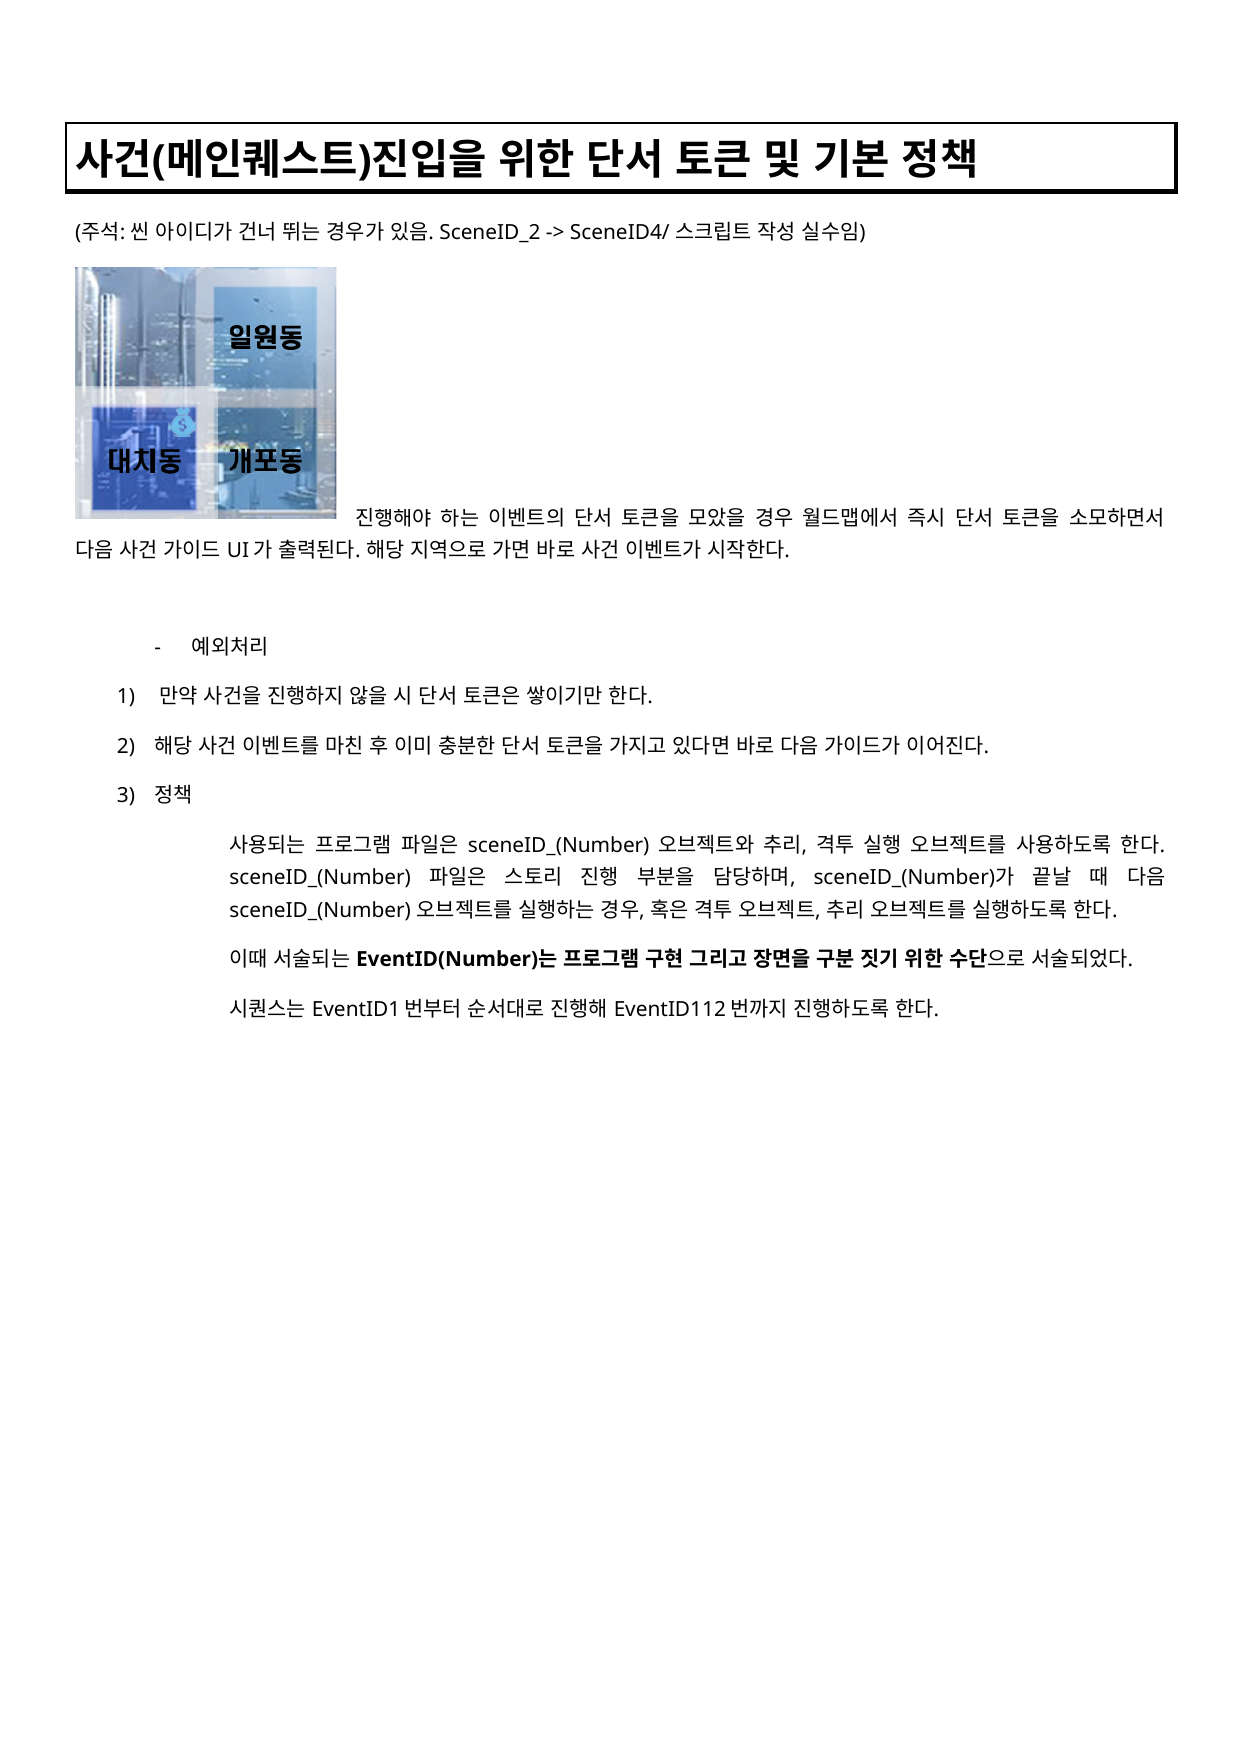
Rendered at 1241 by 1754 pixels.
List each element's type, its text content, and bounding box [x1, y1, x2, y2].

list 예외처리 [154, 630, 1165, 661]
list 이때 서술되는 EventID(Number)는 프로그램 구현 그리고 장면을 구분 짓기 위한 수단으로 서술되었다. [229, 943, 1165, 973]
list 시퀀스는 EventID1번부터 순서대로 진행해 EventID112번까지 진행하도록 한다. [229, 992, 1165, 1022]
list 만약 사건을 진행하지 않을 시 단서 토큰은 쌓이기만 한다. [117, 680, 1165, 710]
text 사건(메인퀘스트)진입을 위한 단서 토큰 및 기본 정책 [67, 124, 1174, 189]
list 정책 [117, 778, 1165, 809]
text (주석: 씬 아이디가 건너 뛰는 경우가 있음. SceneID_2 -> SceneID4/ 스크립트 작성 실수임) [75, 215, 1165, 246]
text 진행해야 하는 이벤트의 단서 토큰을 모았을 경우 월드맵에서 즉시 단서 토큰을 소모하면서 다음 사건 가이드 UI가 출력된다. 해당 지역으로 가면 바로 사건 이벤트가 시작한다. [75, 501, 1165, 564]
list 해당 사건 이벤트를 마친 후 이미 충분한 단서 토큰을 가지고 있다면 바로 다음 가이드가 이어진다. [117, 729, 1165, 759]
list 사용되는 프로그램 파일은 sceneID_(Number) 오브젝트와 추리, 격투 실행 오브젝트를 사용하도록 한다. sceneID_(Number) 파일은 스토리 진행 부분을 담당하며, sceneID_(Number)가 끝날 때 다음 sceneID_(Number) 오브젝트를 실행하는 경우, 혹은 격투 오브젝트, 추리 오브젝트를 실행하도록 한다. [229, 828, 1165, 923]
picture [75, 267, 337, 519]
